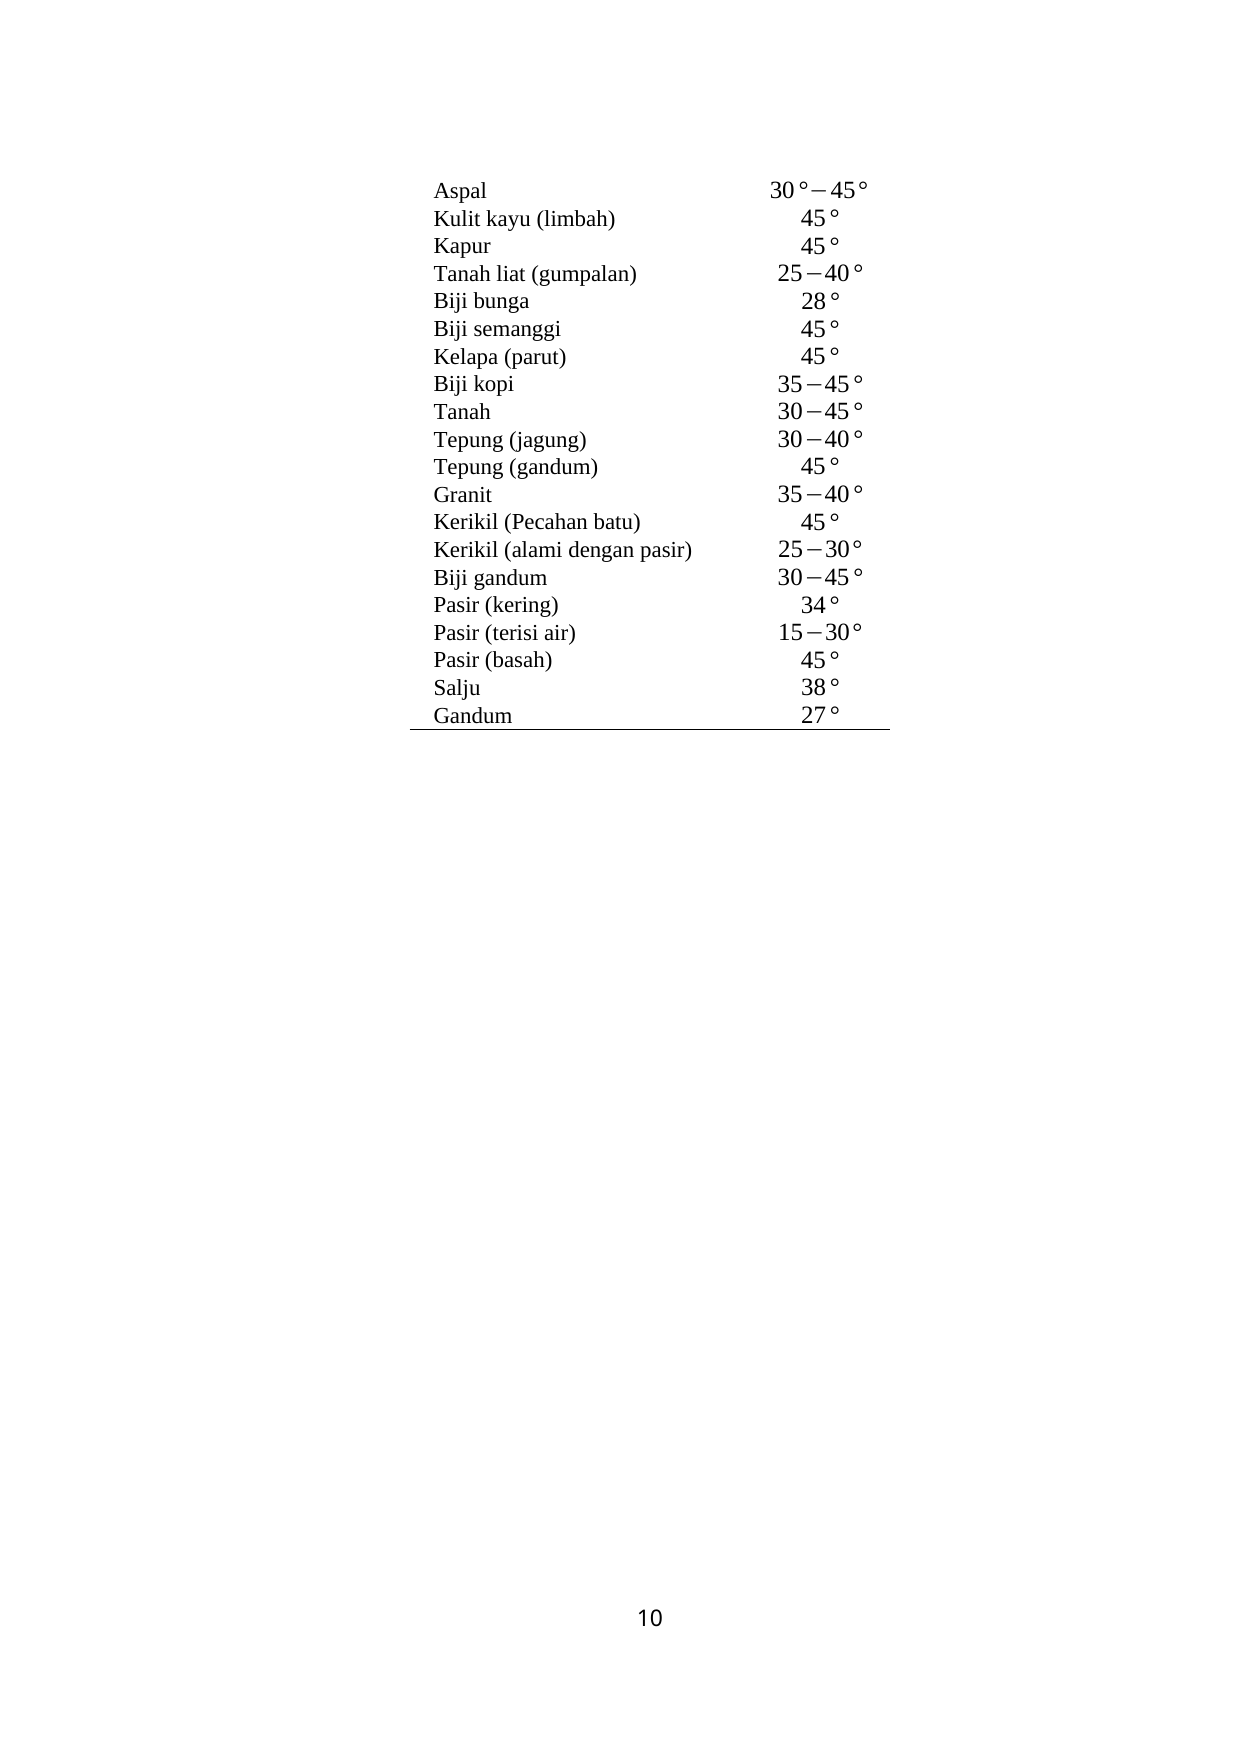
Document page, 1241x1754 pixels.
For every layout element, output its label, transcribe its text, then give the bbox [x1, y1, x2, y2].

table_cell [739, 288, 890, 315]
table_cell Tanah [410, 398, 739, 426]
table_cell Pasir (kering) [410, 591, 739, 619]
table_cell [739, 343, 890, 370]
table_cell Pasir (basah) [410, 646, 739, 674]
table_cell Tepung (jagung) [410, 426, 739, 453]
table_cell Aspal [410, 177, 739, 205]
table_cell Biji bunga [410, 288, 739, 315]
table_cell [739, 370, 890, 398]
table_cell Kerikil (Pecahan batu) [410, 509, 739, 536]
table_cell [739, 509, 890, 536]
table_cell Pasir (terisi air) [410, 619, 739, 646]
table_cell [739, 646, 890, 674]
table_cell [739, 426, 890, 453]
table_cell Biji kopi [410, 370, 739, 398]
table_cell [739, 481, 890, 508]
table_cell [739, 260, 890, 288]
table_cell Granit [410, 481, 739, 508]
table_cell Kulit kayu (limbah) [410, 205, 739, 232]
table_cell [739, 205, 890, 232]
table_cell Gandum [410, 702, 739, 729]
table_cell Tanah liat (gumpalan) [410, 260, 739, 288]
table_cell [739, 564, 890, 591]
table_cell Kapur [410, 233, 739, 260]
table_cell [739, 315, 890, 343]
table_cell Kerikil (alami dengan pasir) [410, 536, 739, 564]
table_cell [739, 591, 890, 619]
table_cell [739, 398, 890, 426]
table_cell [739, 619, 890, 646]
table_cell [739, 536, 890, 564]
table_cell Kelapa (parut) [410, 343, 739, 370]
table_cell Biji semanggi [410, 315, 739, 343]
table_cell Biji gandum [410, 564, 739, 591]
table_cell [739, 177, 890, 205]
table_cell Salju [410, 674, 739, 702]
table_cell [739, 674, 890, 702]
table_cell [739, 453, 890, 481]
table_cell Tepung (gandum) [410, 453, 739, 481]
table_cell [739, 702, 890, 729]
table_cell [739, 233, 890, 260]
